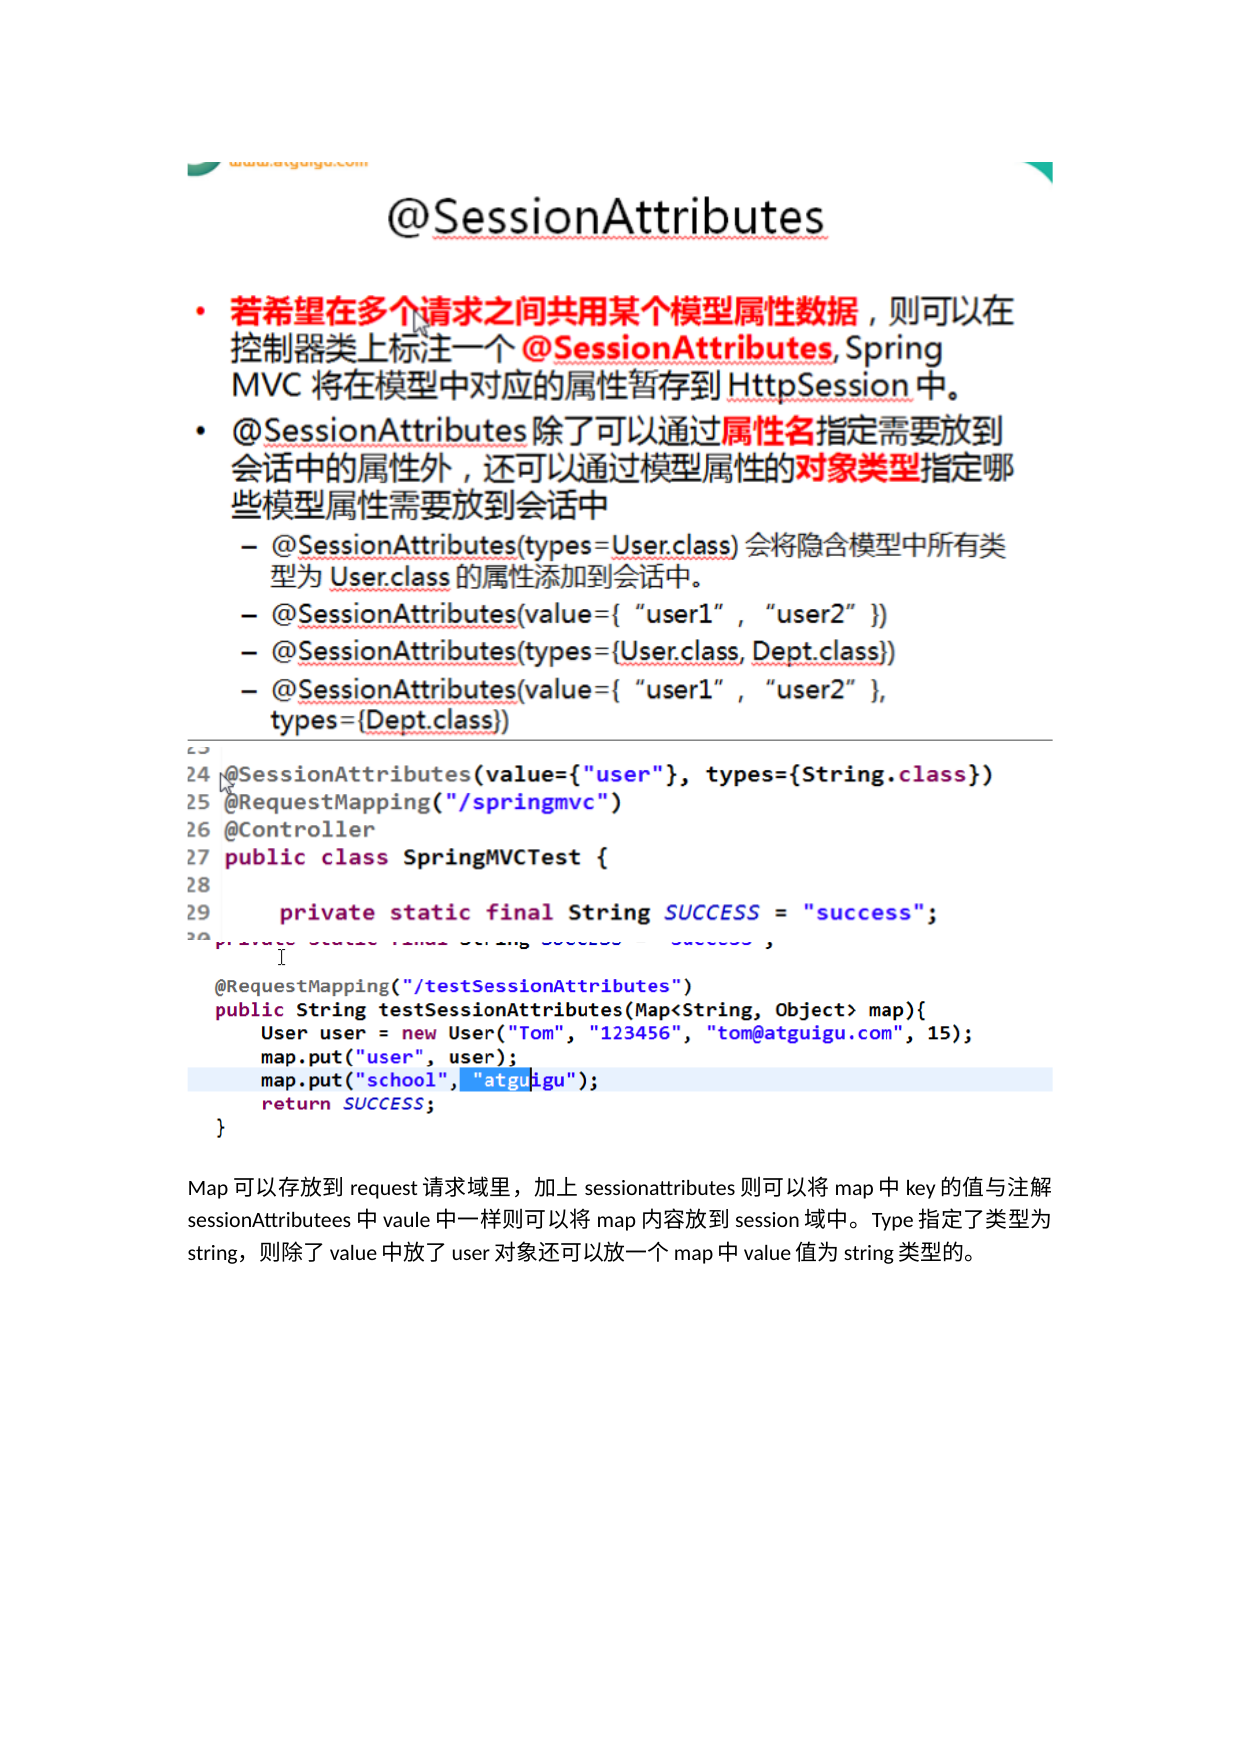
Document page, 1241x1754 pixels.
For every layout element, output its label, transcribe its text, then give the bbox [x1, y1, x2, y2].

picture [187, 747, 1053, 940]
picture [187, 942, 1053, 1148]
picture [187, 162, 1053, 741]
text Map可以存放到request请求域里，加上sessionattributes则可以将map中key的值与注解sessionAttributees中vaule中一样则可以将map内容放到session域中。Type指定了类型为string，则除了value中放了user对象还可以放一个map中value值为string类型的。 [187, 1169, 1053, 1267]
